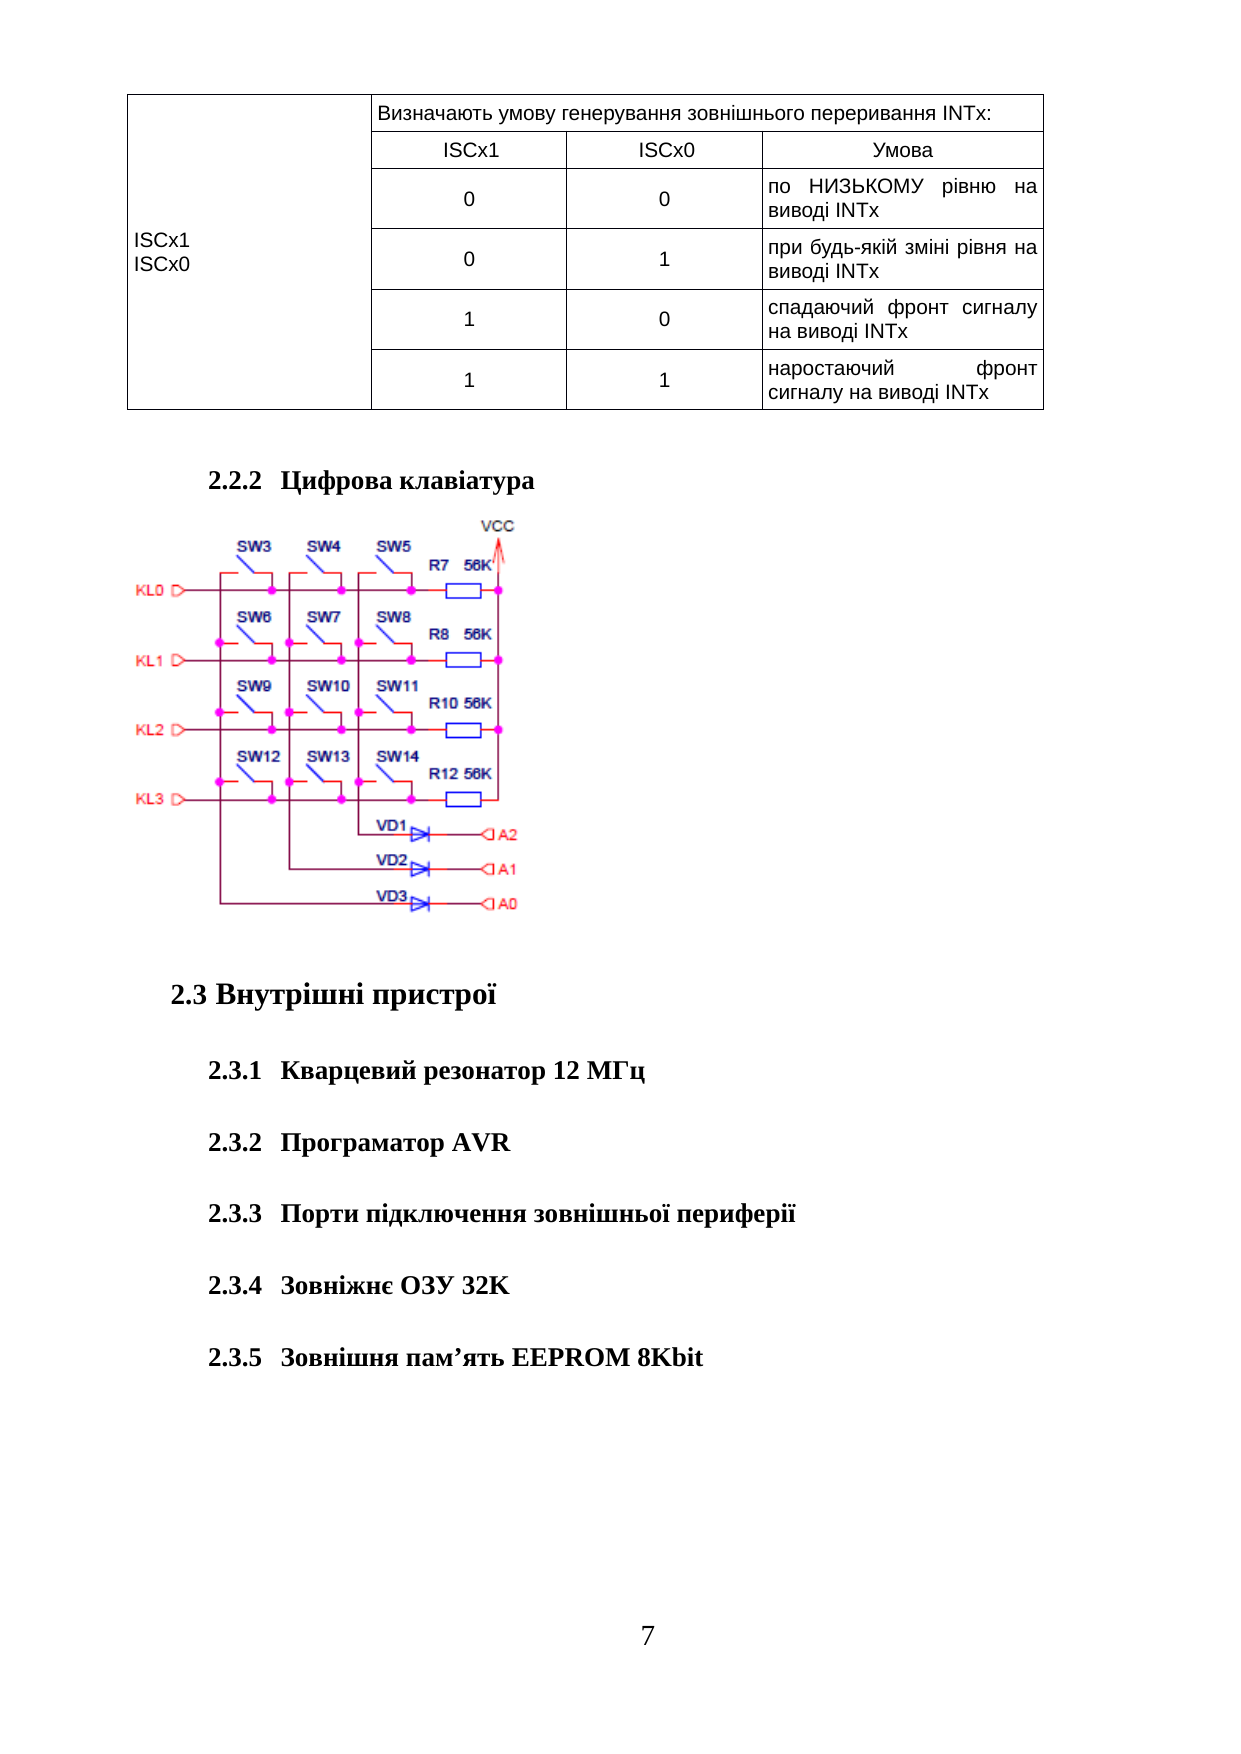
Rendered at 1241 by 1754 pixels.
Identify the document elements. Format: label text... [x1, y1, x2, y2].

subtitle Зовніжнє ОЗУ 32K [208, 1269, 1162, 1300]
subtitle Порти підключення зовнішньої периферії [208, 1198, 1162, 1229]
table_cell наростаючий фронт сигналу на виводі INTx [763, 350, 1043, 409]
table_cell при будь-якій зміні рівня на виводі INTx [763, 229, 1043, 288]
subtitle Програматор AVR [208, 1126, 1162, 1157]
table_cell 1 [567, 229, 762, 288]
table_cell 1 [372, 350, 566, 409]
table_cell спадаючий фронт сигналу на виводі INTx [763, 290, 1043, 349]
table_cell 0 [567, 290, 762, 349]
subtitle Зовнішня пам’ять EEPROM 8Kbit [208, 1341, 1162, 1372]
table_header ISCx1 ISCx0 [128, 95, 371, 409]
table_cell по НИЗЬКОМУ рівню на виводі INTx [763, 169, 1043, 228]
subtitle Цифрова клавіатура [208, 464, 1162, 495]
table_cell 0 [372, 229, 566, 288]
table_header Визначають умову генерування зовнішнього переривання INTx: [372, 95, 1043, 131]
table_cell Умова [763, 132, 1043, 168]
table_cell 0 [567, 169, 762, 228]
subtitle Кварцевий резонатор 12 МГц [208, 1054, 1162, 1085]
picture [132, 517, 529, 922]
subtitle Внутрішні пристрої [170, 975, 1162, 1011]
table_cell ISCx0 [567, 132, 762, 168]
table_cell 0 [372, 169, 566, 228]
table_cell ISCx1 [372, 132, 566, 168]
table_cell 1 [567, 350, 762, 409]
table_cell 1 [372, 290, 566, 349]
